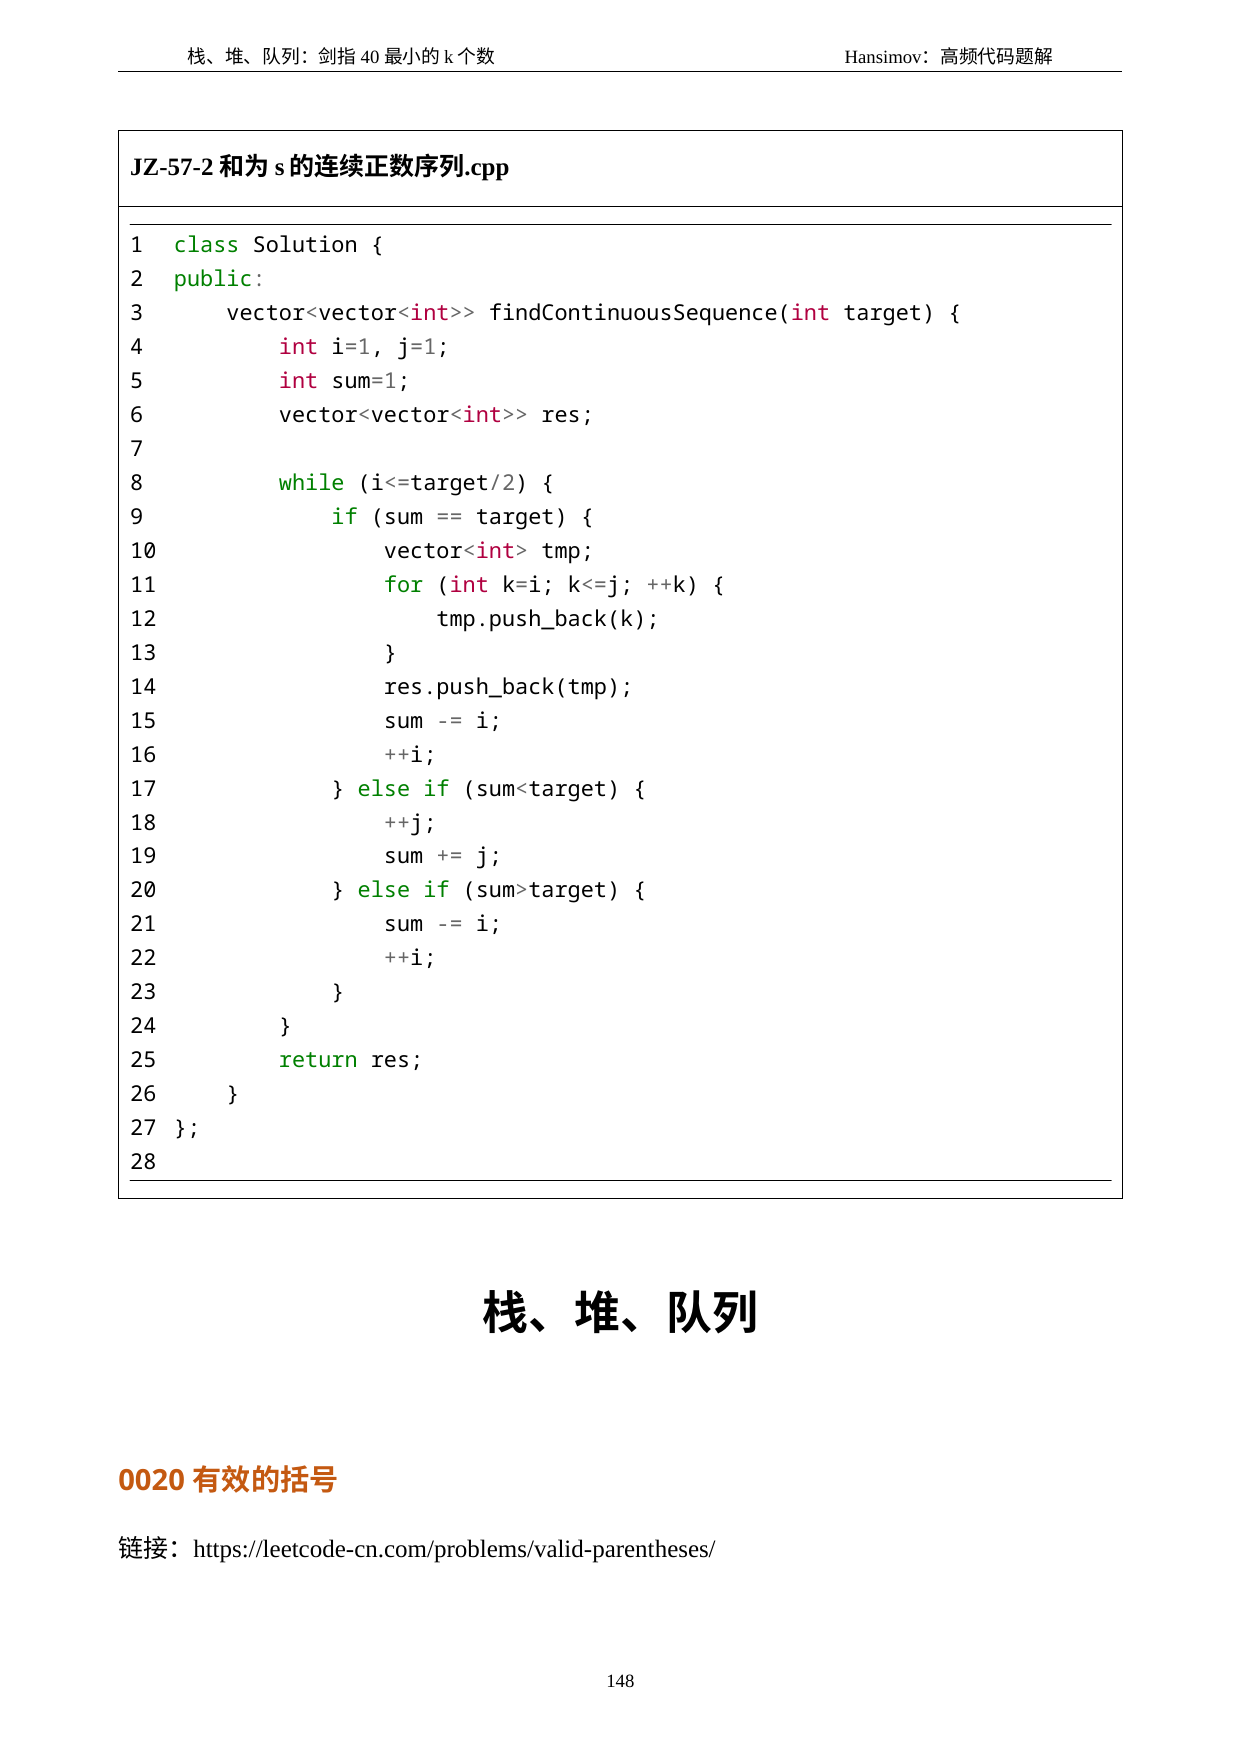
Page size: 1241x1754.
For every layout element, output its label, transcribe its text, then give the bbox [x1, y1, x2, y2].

subtitle 栈、堆、队列 [118, 1276, 1122, 1343]
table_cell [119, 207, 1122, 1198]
text 链接：https://leetcode-cn.com/problems/valid-parentheses/ [118, 1512, 1122, 1580]
subtitle 0020 有效的括号 [118, 1444, 1097, 1512]
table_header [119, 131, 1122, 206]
